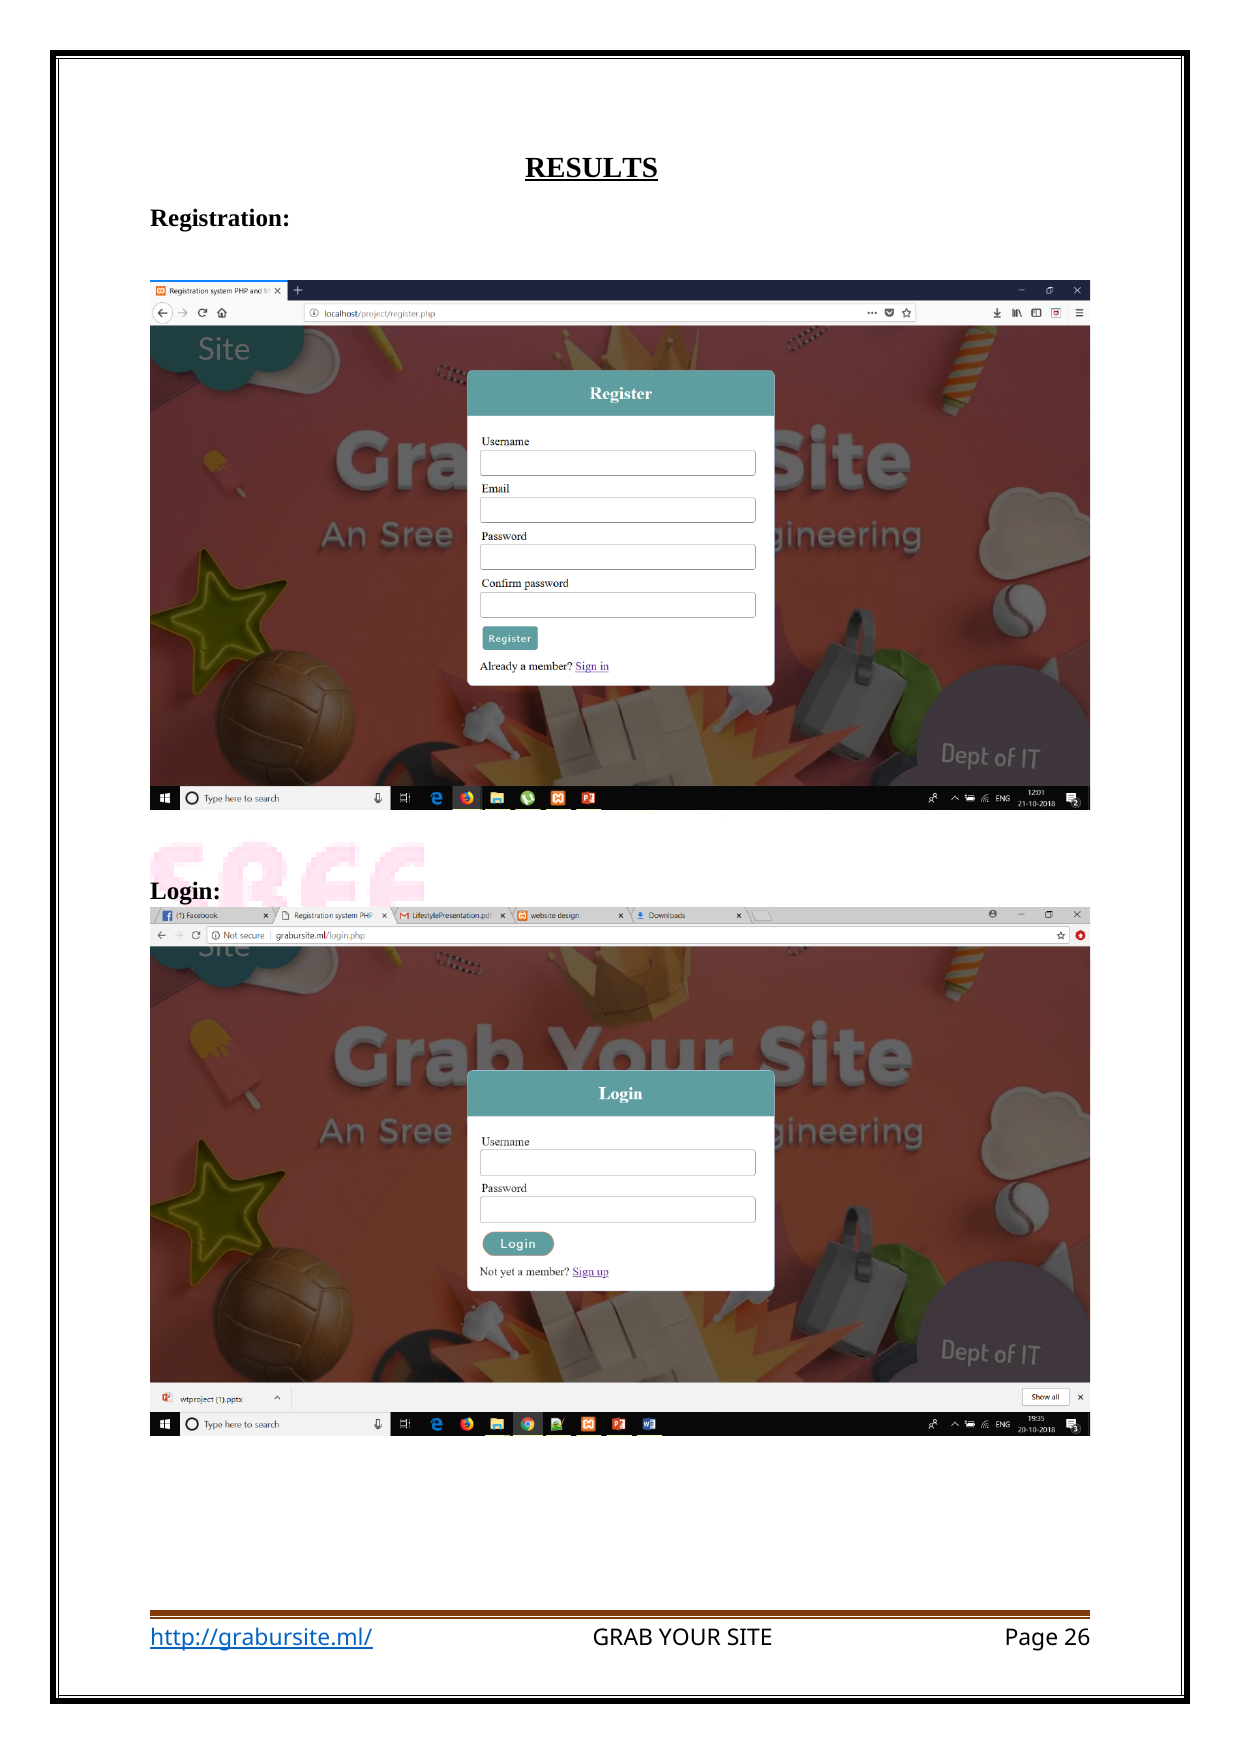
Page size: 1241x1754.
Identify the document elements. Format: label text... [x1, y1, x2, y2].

picture [150, 280, 1091, 810]
text Login: [150, 876, 1090, 907]
picture [150, 907, 1091, 1436]
text RESULTS [450, 150, 1090, 183]
text Registration: [150, 203, 1090, 232]
